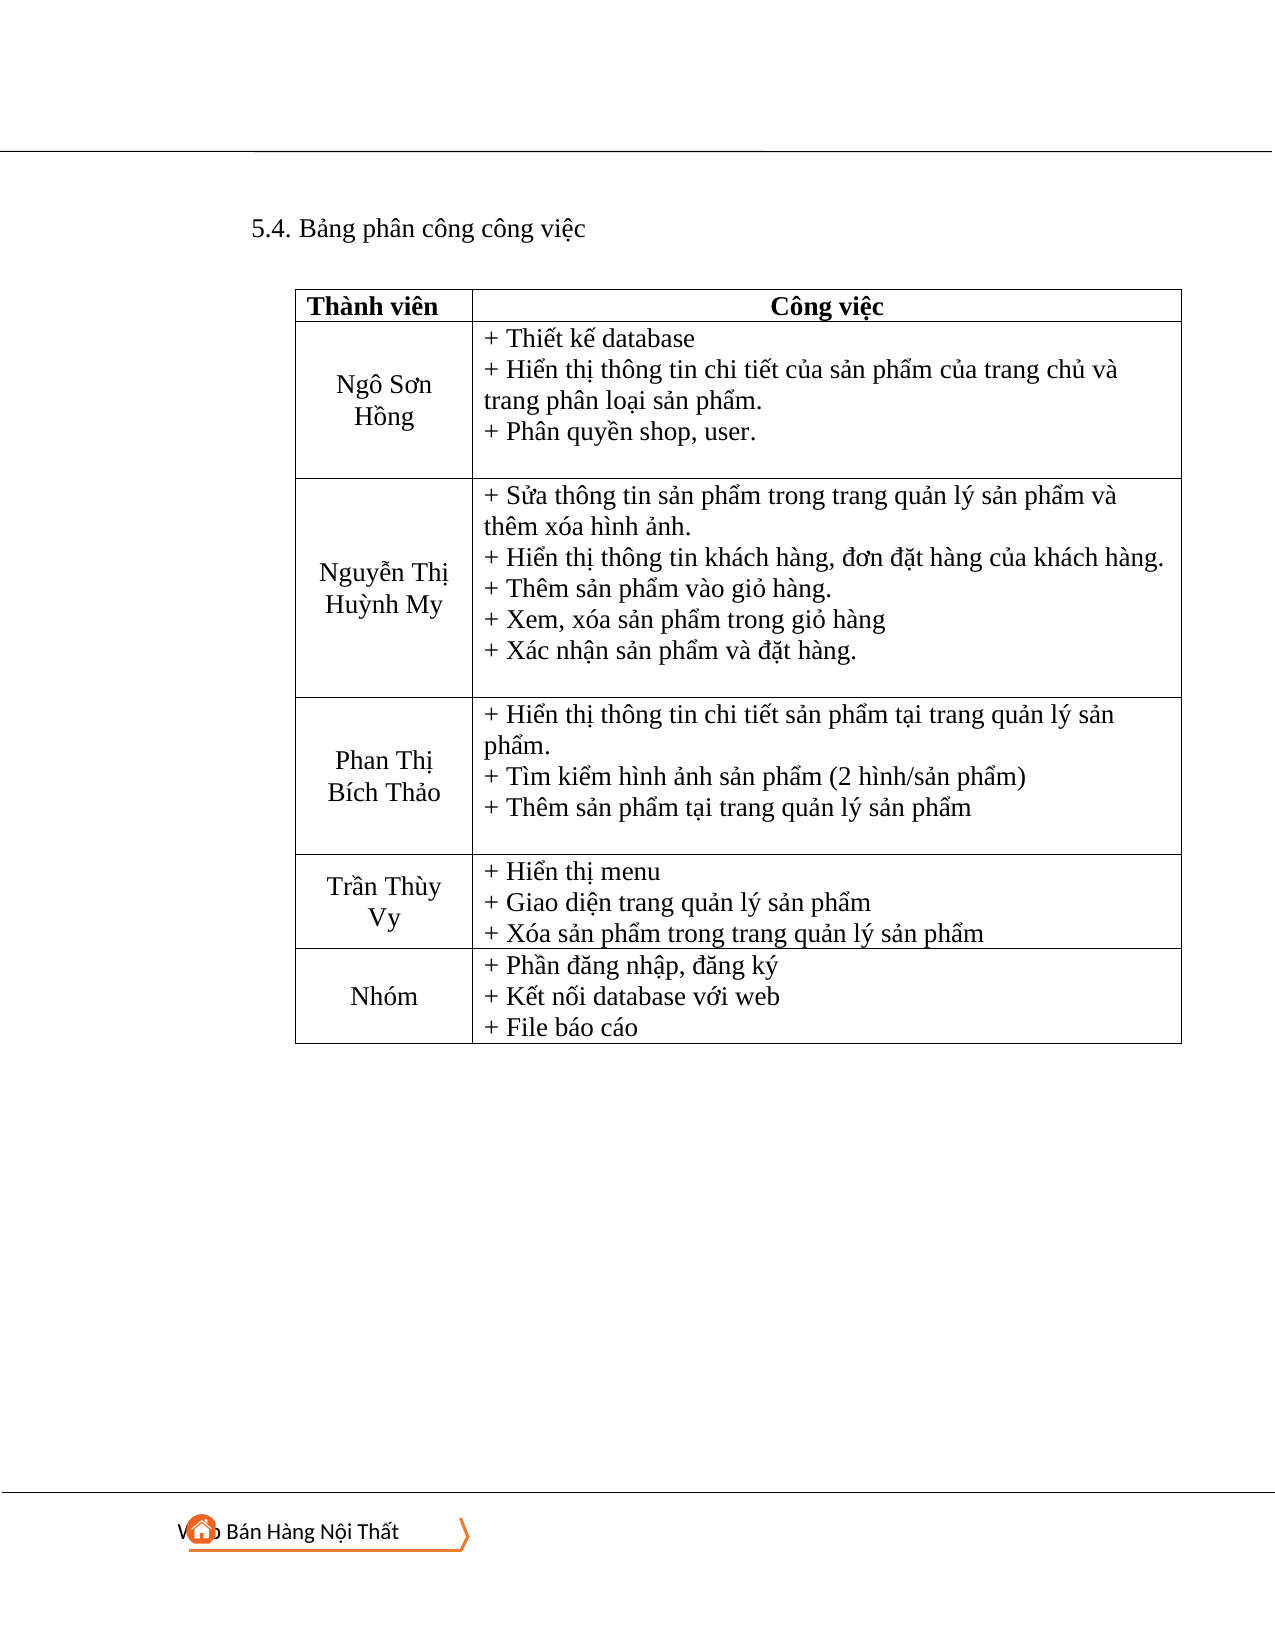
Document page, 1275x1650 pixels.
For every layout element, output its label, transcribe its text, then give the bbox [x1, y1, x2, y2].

table_cell + Phần đăng nhập, đăng ký + Kết nối database với web + File báo cáo [473, 949, 1181, 1042]
table_cell + Sửa thông tin sản phẩm trong trang quản lý sản phẩm và thêm xóa hình ảnh. + Hiển thị thông tin khách hàng, đơn đặt hàng của khách hàng. + Thêm sản phẩm vào giỏ hàng. + Xem, xóa sản phẩm trong giỏ hàng + Xác nhận sản phẩm và đặt hàng. [473, 479, 1181, 697]
table_cell Nguyễn Thị Huỳnh My [296, 479, 472, 697]
table_header Thành viên [296, 290, 472, 321]
table_header Công việc [473, 290, 1181, 321]
table_cell + Thiết kế database + Hiển thị thông tin chi tiết của sản phẩm của trang chủ và trang phân loại sản phẩm. + Phân quyền shop, user. [473, 322, 1181, 478]
subtitle 5.4. Bảng phân công công việc [251, 212, 1157, 244]
table_cell Nhóm [296, 949, 472, 1042]
table_cell Phan Thị Bích Thảo [296, 698, 472, 853]
table_cell Ngô Sơn Hồng [296, 322, 472, 478]
picture [184, 1512, 216, 1544]
table_cell Trần Thùy Vy [296, 855, 472, 948]
table_cell + Hiển thị menu + Giao diện trang quản lý sản phẩm + Xóa sản phẩm trong trang quản lý sản phẩm [473, 855, 1181, 948]
table_cell + Hiển thị thông tin chi tiết sản phẩm tại trang quản lý sản phẩm. + Tìm kiểm hình ảnh sản phẩm (2 hình/sản phẩm) + Thêm sản phẩm tại trang quản lý sản phẩm [473, 698, 1181, 853]
